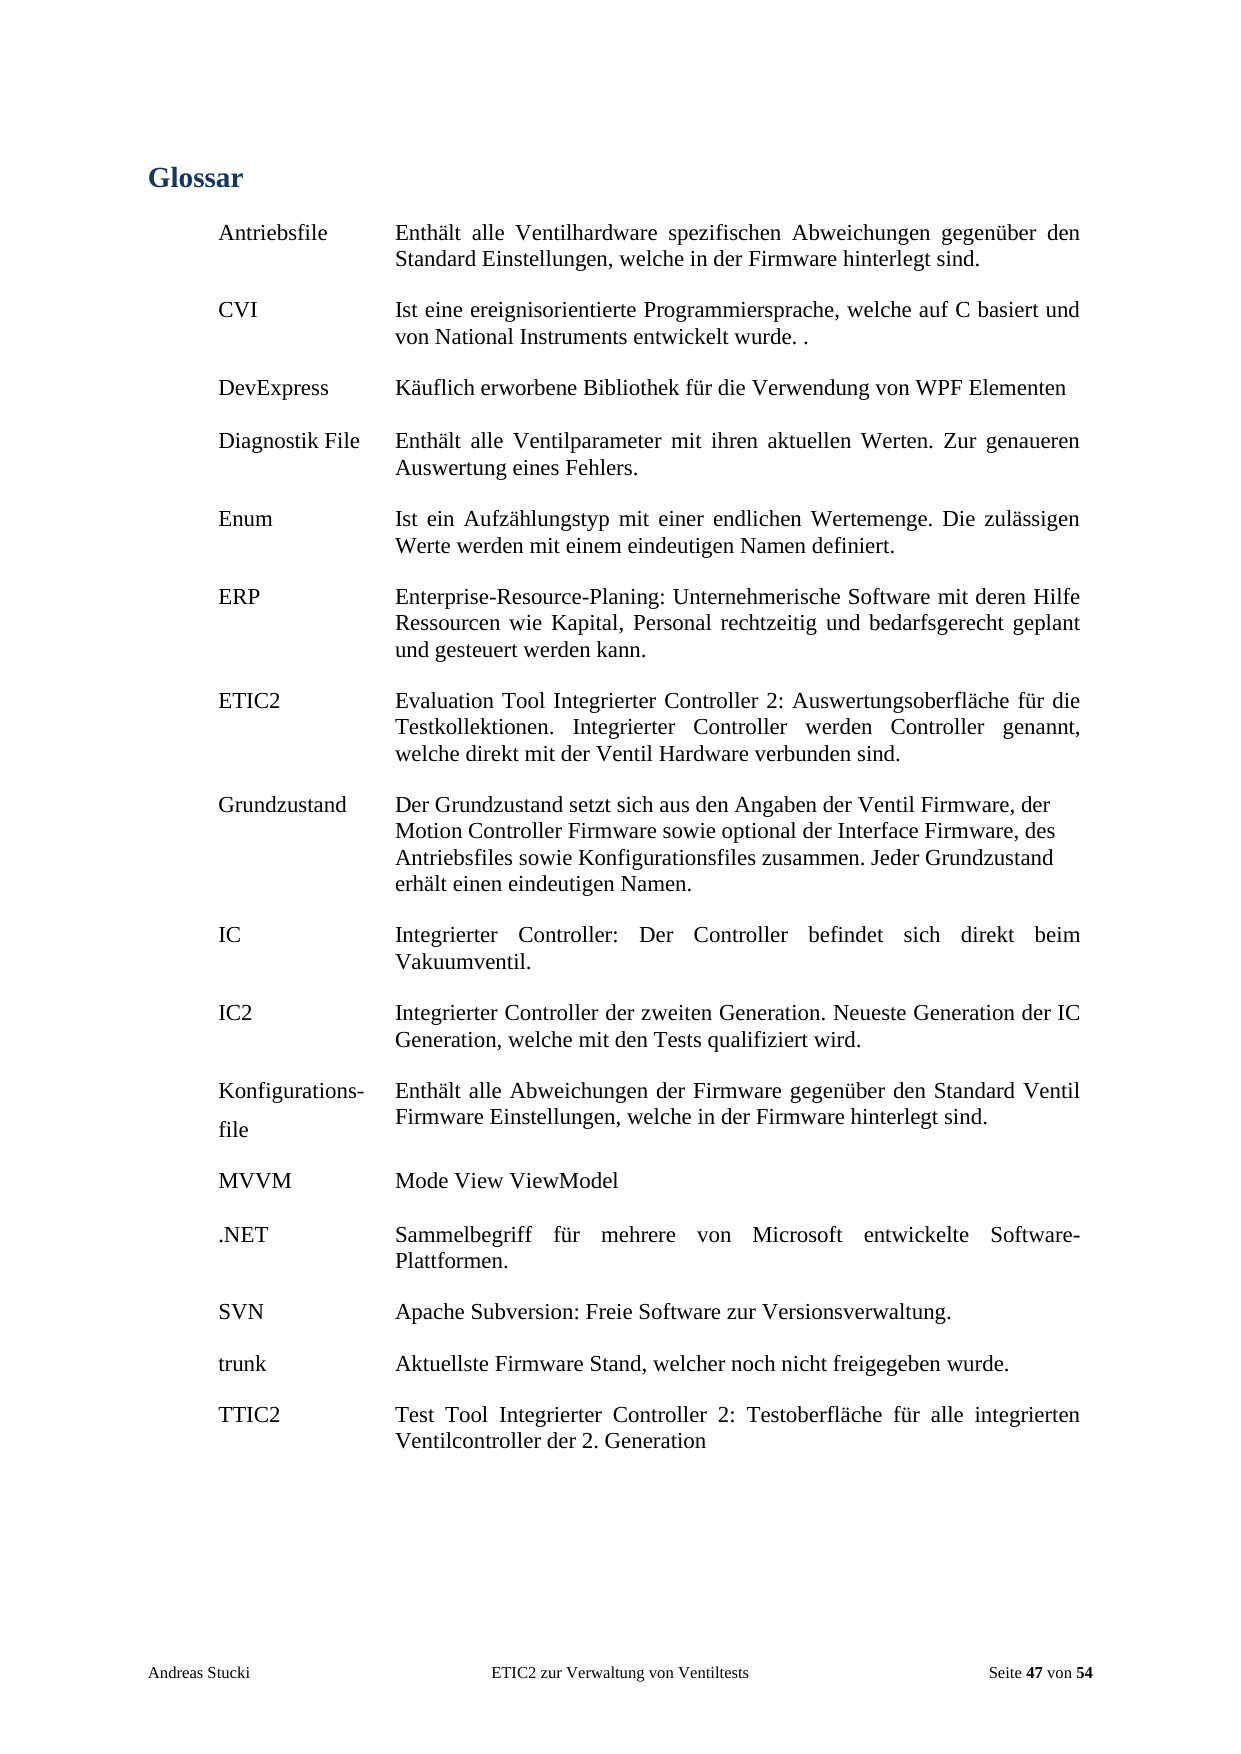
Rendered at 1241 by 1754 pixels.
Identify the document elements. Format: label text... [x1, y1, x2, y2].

table_cell Käuflich erworbene Bibliothek für die Verwendung von WPF Elementen [384, 362, 1092, 415]
table_cell Der Grundzustand setzt sich aus den Angaben der Ventil Firmware, der Motion Controller Firmware sowie optional der Interface Firmware, des Antriebsfiles sowie Konfigurationsfiles zusammen. Jeder Grundzustand erhält einen eindeutigen Namen. [384, 779, 1092, 909]
table_cell ETIC2 [207, 675, 383, 779]
table_cell ERP [207, 571, 383, 674]
table_cell Grundzustand [207, 779, 383, 909]
table_cell Enthält alle Ventilparameter mit ihren aktuellen Werten. Zur genaueren Auswertung eines Fehlers. [384, 415, 1092, 493]
table_cell DevExpress [207, 362, 383, 415]
table_cell Sammelbegriff für mehrere von Microsoft entwickelte Software-Plattformen. [384, 1208, 1092, 1286]
table_header Antriebsfile [207, 206, 383, 284]
table_cell CVI [207, 284, 383, 362]
table_cell Integrierter Controller der zweiten Generation. Neueste Generation der IC Generation, welche mit den Tests qualifiziert wird. [384, 987, 1092, 1064]
table_cell Integrierter Controller: Der Controller befindet sich direkt beim Vakuumventil. [384, 909, 1092, 987]
table_cell Mode View ViewModel [384, 1155, 1092, 1208]
table_cell SVN [207, 1286, 383, 1337]
table_cell trunk [207, 1337, 383, 1388]
table_cell MVVM [207, 1155, 383, 1208]
table_cell IC [207, 909, 383, 987]
table_header Enthält alle Ventilhardware spezifischen Abweichungen gegenüber den Standard Einstellungen, welche in der Firmware hinterlegt sind. [384, 206, 1092, 284]
table_cell Ist eine ereignisorientierte Programmiersprache, welche auf C basiert und von National Instruments entwickelt wurde. . [384, 284, 1092, 362]
table_cell Enum [207, 493, 383, 571]
table_cell Enthält alle Abweichungen der Firmware gegenüber den Standard Ventil Firmware Einstellungen, welche in der Firmware hinterlegt sind. [384, 1065, 1092, 1155]
table_cell Enterprise-Resource-Planing: Unternehmerische Software mit deren Hilfe Ressourcen wie Kapital, Personal rechtzeitig und bedarfsgerecht geplant und gesteuert werden kann. [384, 571, 1092, 674]
table_cell Aktuellste Firmware Stand, welcher noch nicht freigegeben wurde. [384, 1337, 1092, 1388]
table_cell TTIC2 [207, 1389, 383, 1466]
table_cell Evaluation Tool Integrierter Controller 2: Auswertungsoberfläche für die Testkollektionen. Integrierter Controller werden Controller genannt, welche direkt mit der Ventil Hardware verbunden sind. [384, 675, 1092, 779]
table_cell Konfigurations- file [207, 1065, 383, 1155]
table_cell IC2 [207, 987, 383, 1064]
table_cell Apache Subversion: Freie Software zur Versionsverwaltung. [384, 1286, 1092, 1337]
table_cell Diagnostik File [207, 415, 383, 493]
table_cell Ist ein Aufzählungstyp mit einer endlichen Wertemenge. Die zulässigen Werte werden mit einem eindeutigen Namen definiert. [384, 493, 1092, 571]
table_cell .NET [207, 1208, 383, 1286]
subtitle Glossar [148, 160, 1092, 194]
table_cell Test Tool Integrierter Controller 2: Testoberfläche für alle integrierten Ventilcontroller der 2. Generation [384, 1389, 1092, 1466]
